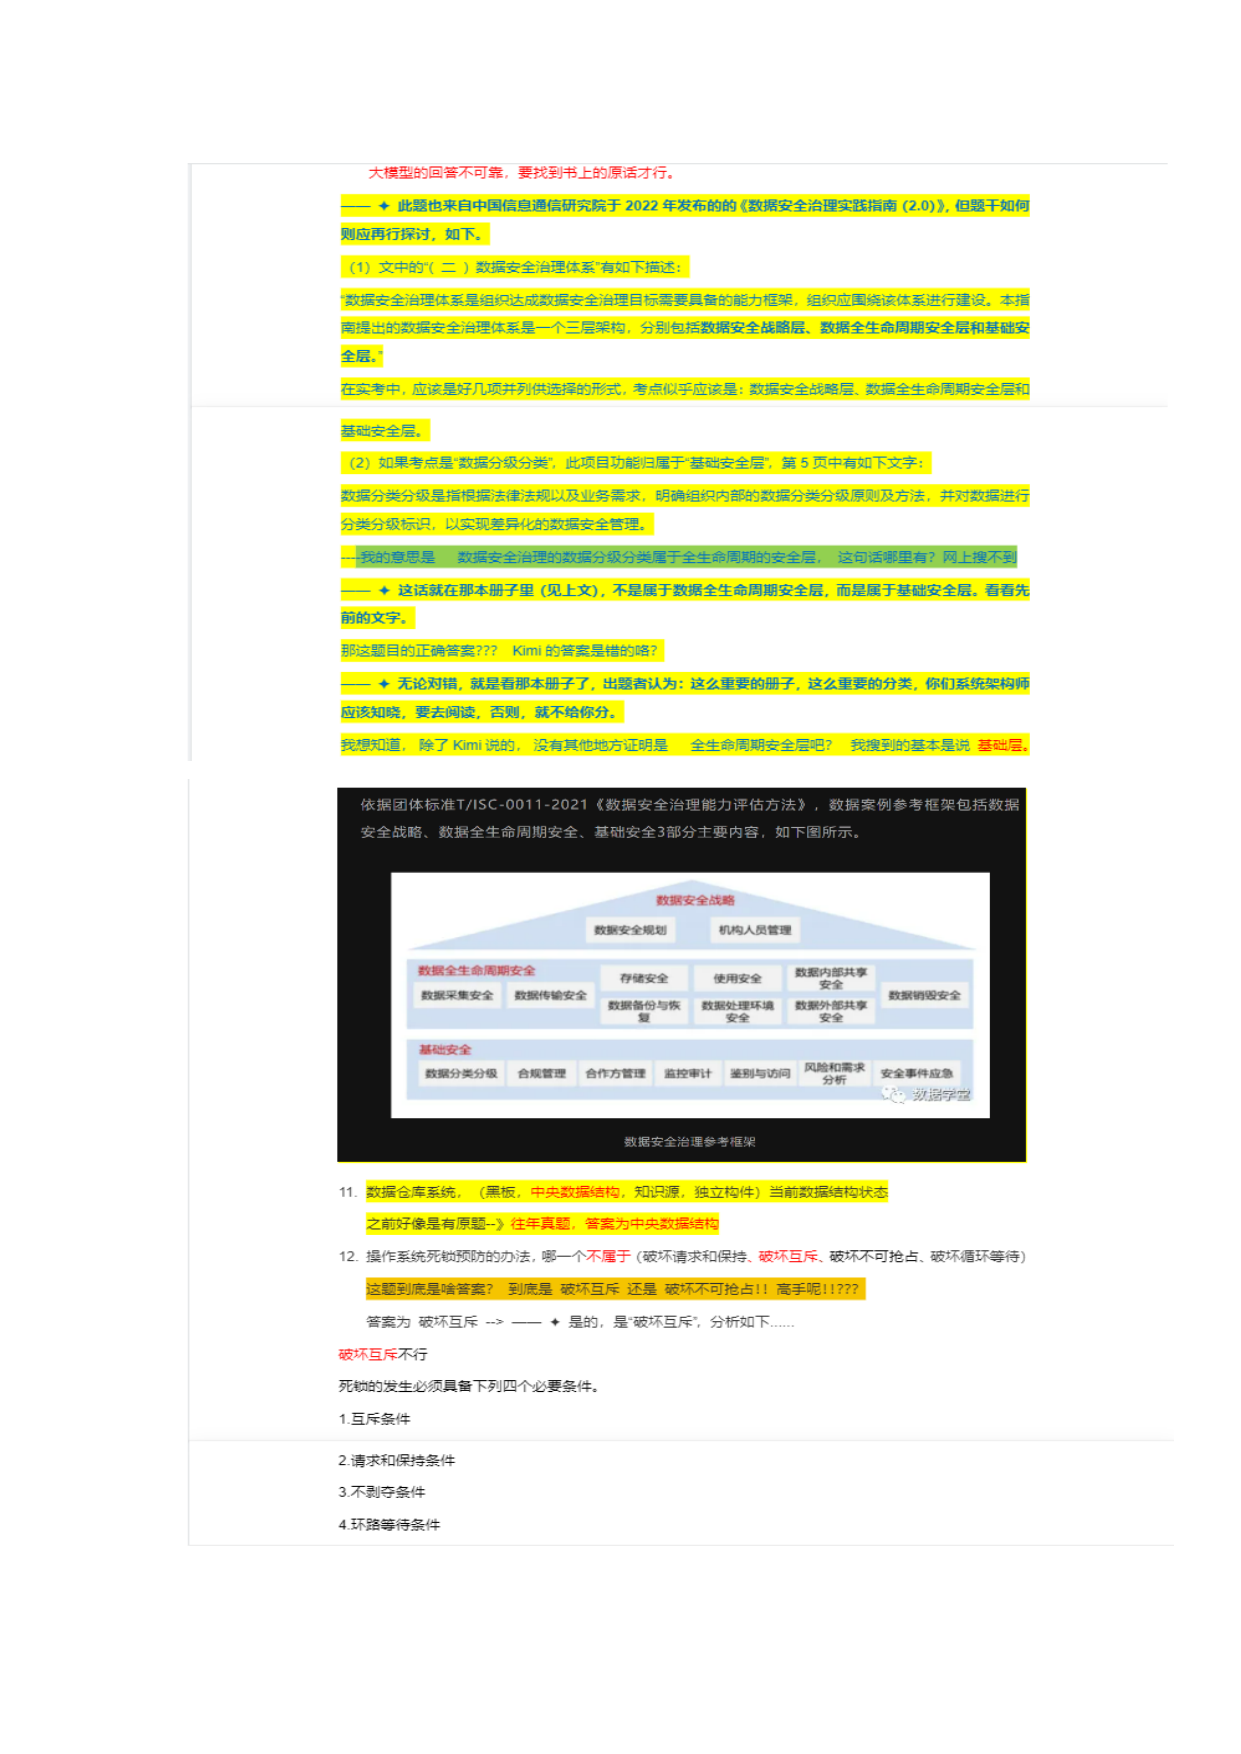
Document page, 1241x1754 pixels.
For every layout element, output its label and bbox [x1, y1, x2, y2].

picture [187, 779, 1174, 1547]
picture [187, 162, 1168, 761]
